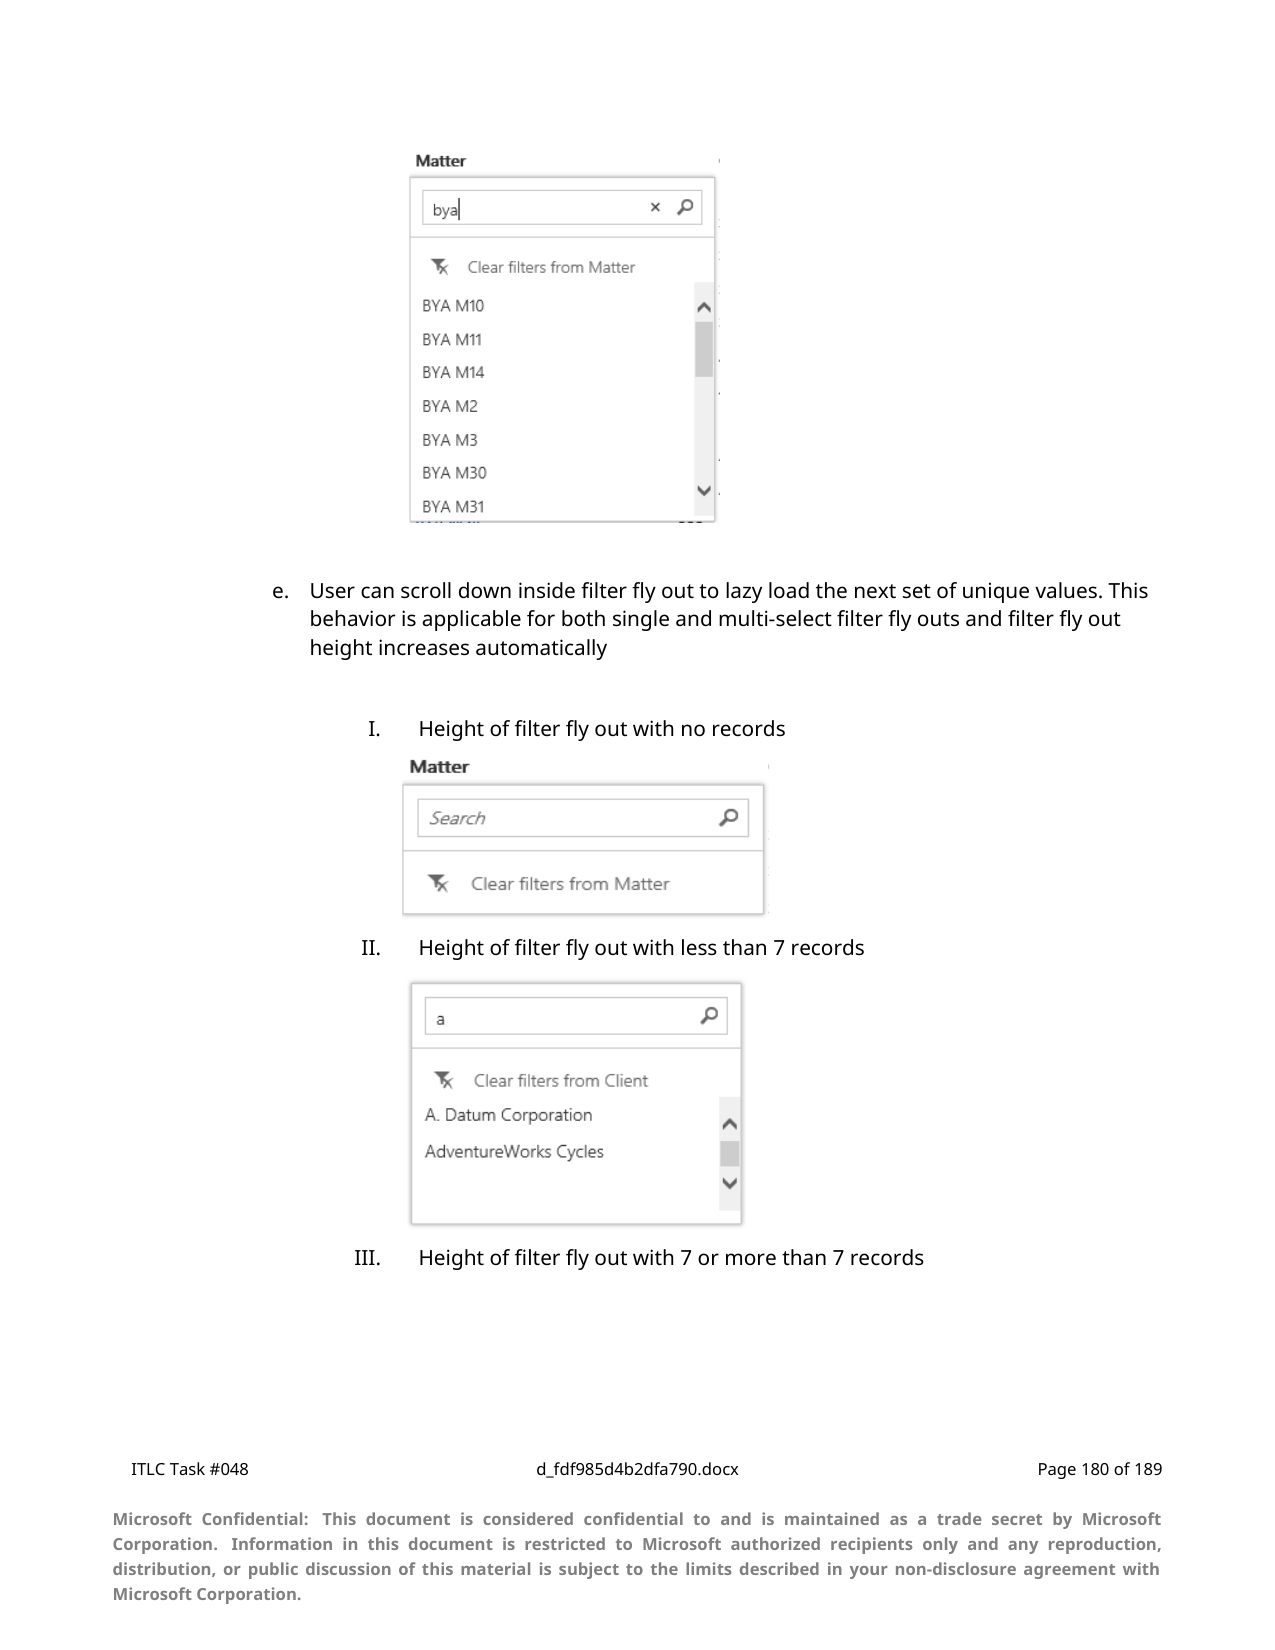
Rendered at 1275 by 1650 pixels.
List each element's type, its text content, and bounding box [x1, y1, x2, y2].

list Height of filter fly out with no records [381, 714, 1162, 743]
list Height of filter fly out with 7 or more than 7 records [381, 1243, 1162, 1271]
picture [406, 150, 720, 523]
list Height of filter fly out with less than 7 records [381, 933, 1162, 962]
list User can scroll down inside filter fly out to lazy load the next set of unique values. This behavior is applicable for both single and multi-select filter fly outs and filter fly out height increases automatically [272, 576, 1162, 661]
picture [401, 755, 770, 921]
picture [406, 974, 747, 1231]
